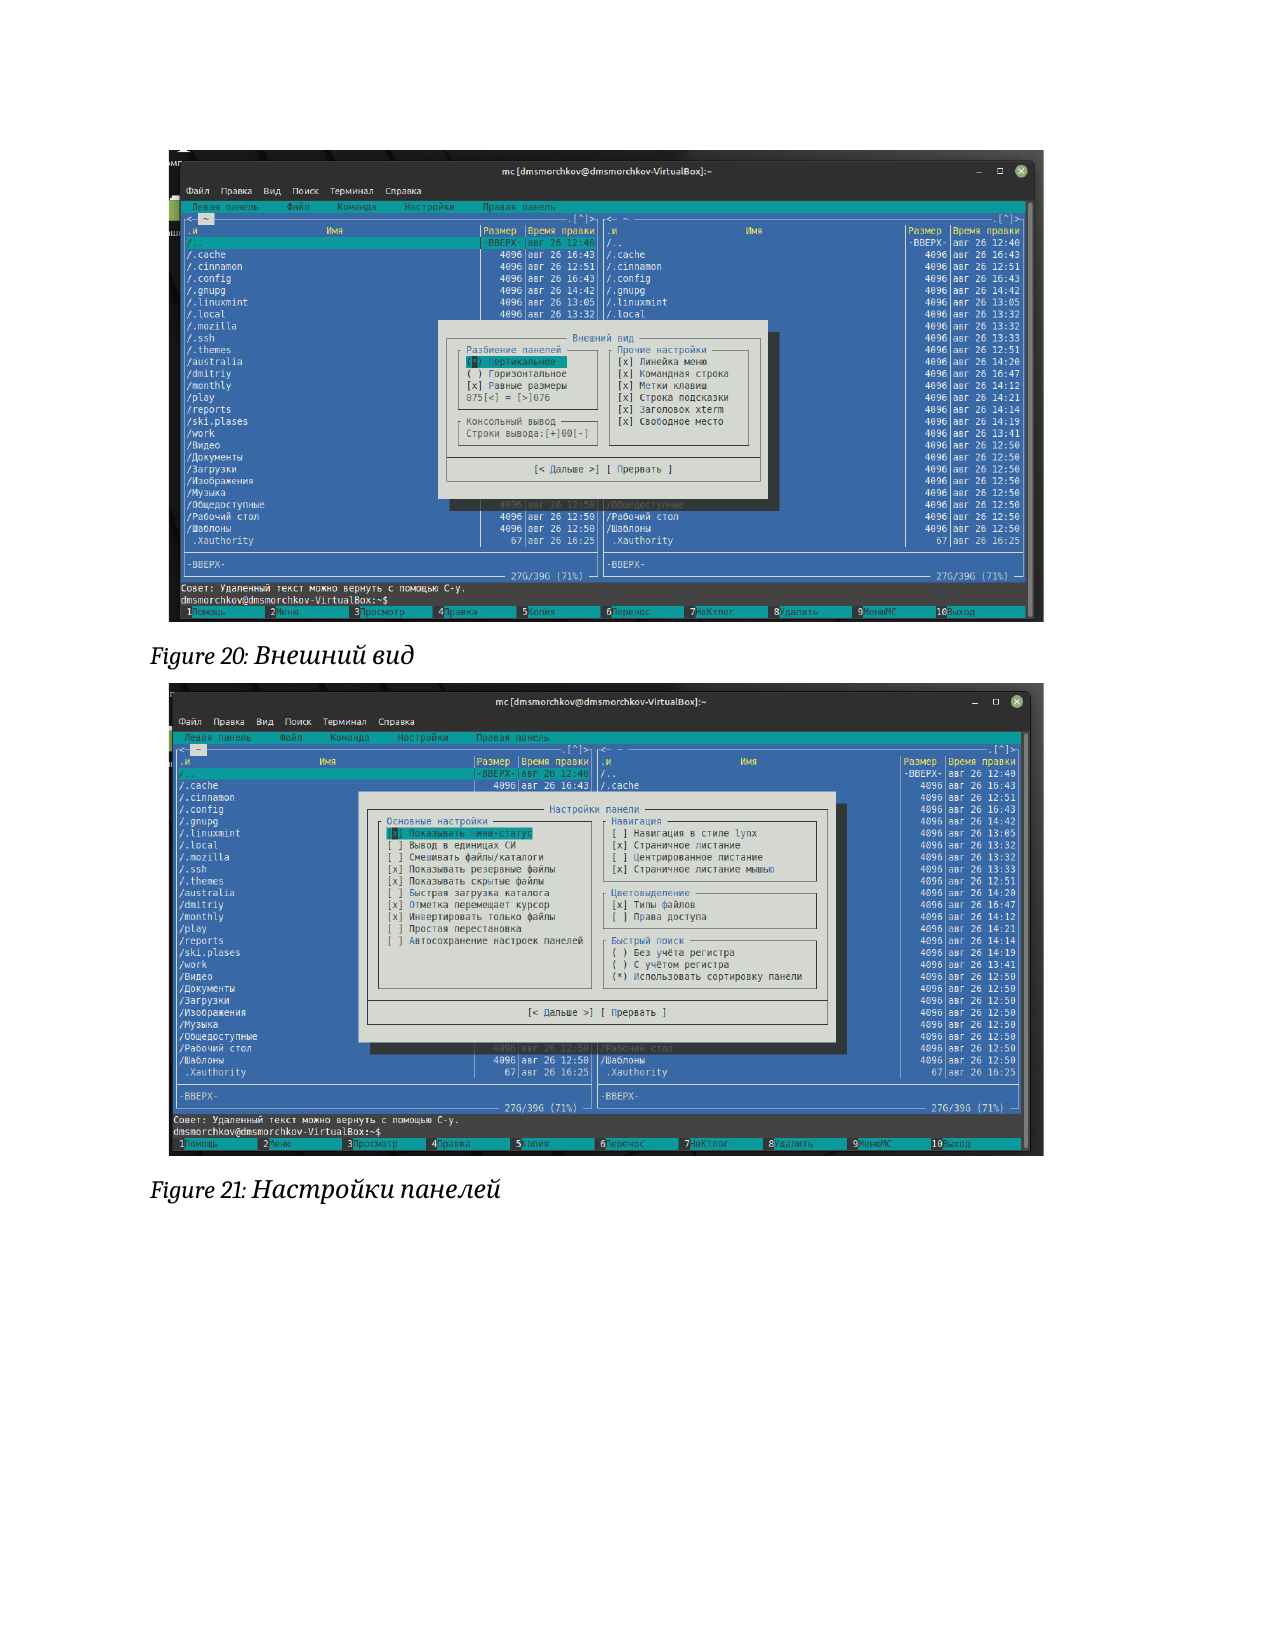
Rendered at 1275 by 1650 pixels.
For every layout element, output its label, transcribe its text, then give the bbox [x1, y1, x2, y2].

picture [168, 683, 1044, 1156]
text Figure 20: Внешний вид [150, 642, 1125, 671]
picture [168, 150, 1044, 622]
text Figure 21: Настройки панелей [150, 1176, 1125, 1205]
